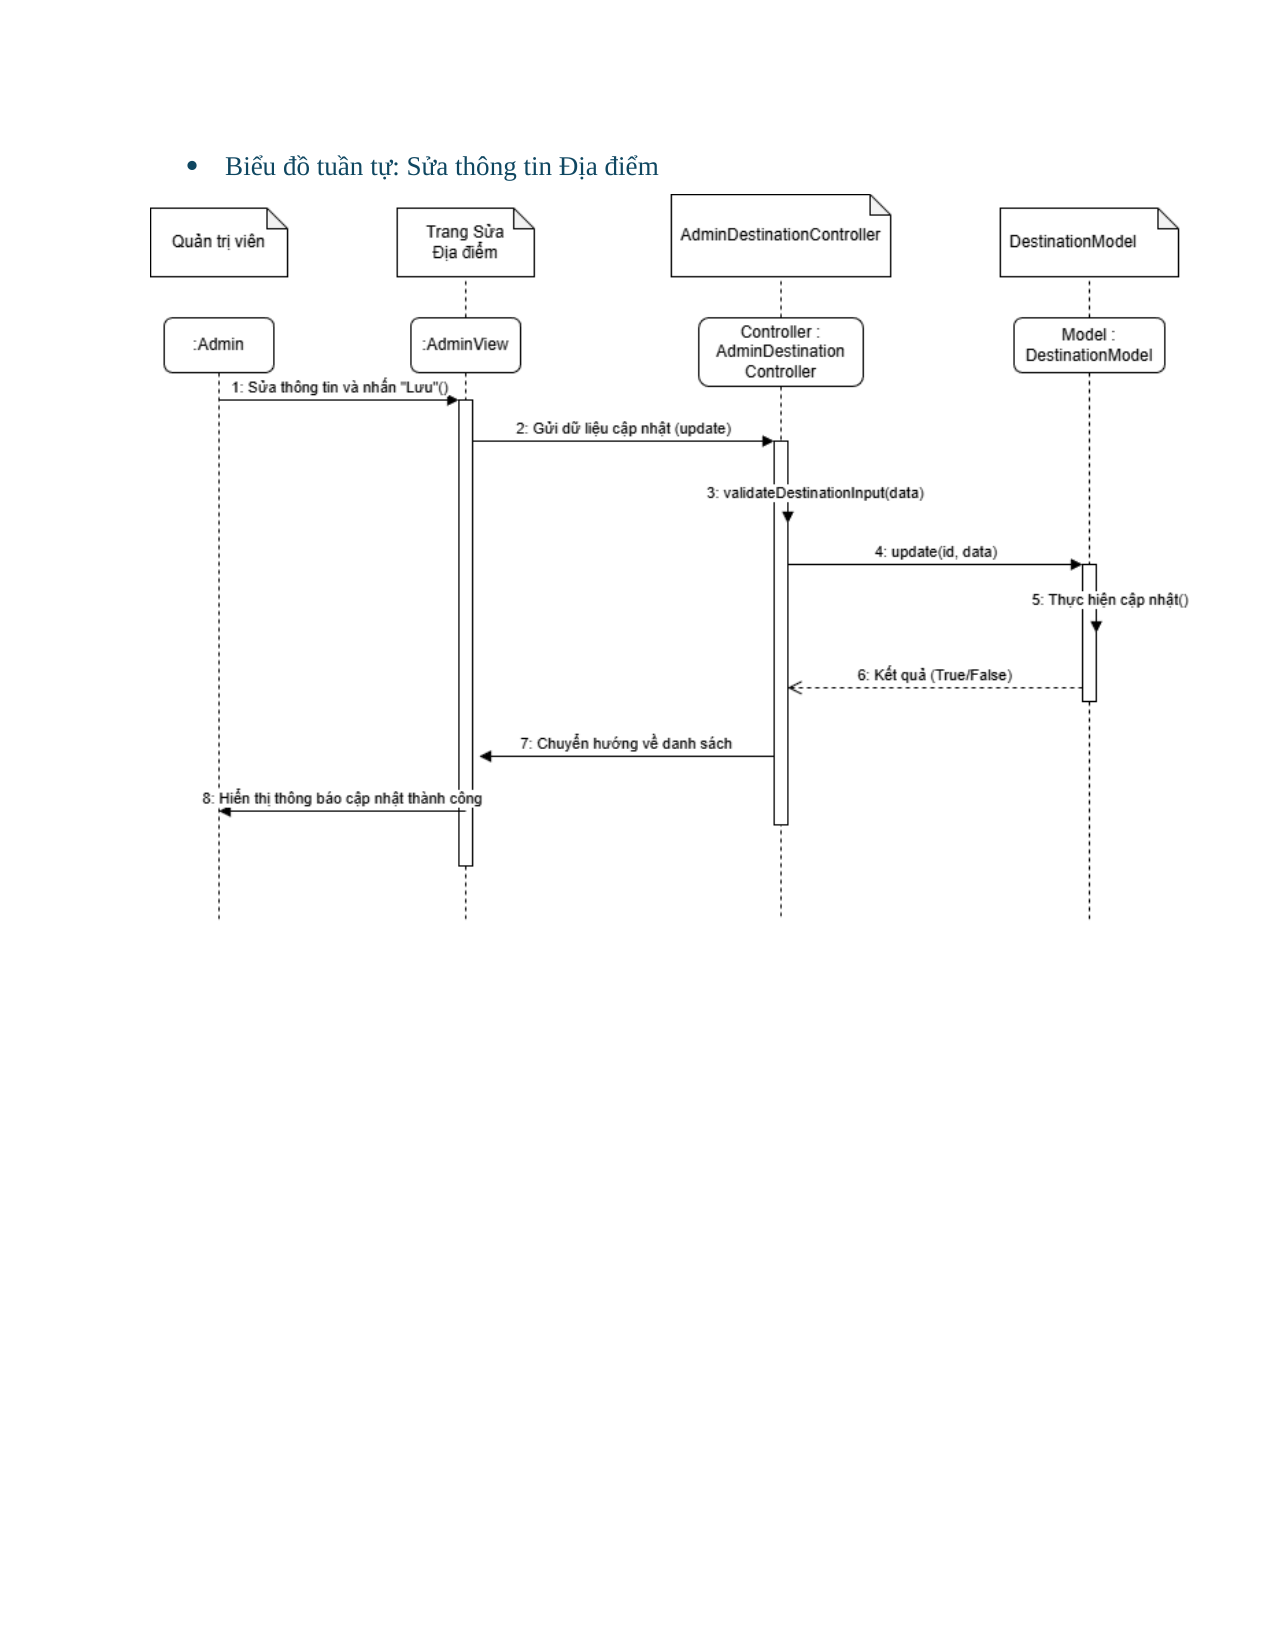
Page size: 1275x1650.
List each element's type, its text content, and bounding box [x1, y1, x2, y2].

picture [150, 194, 1189, 923]
subtitle Biểu đồ tuần tự: Sửa thông tin Địa điểm [187, 150, 1125, 181]
